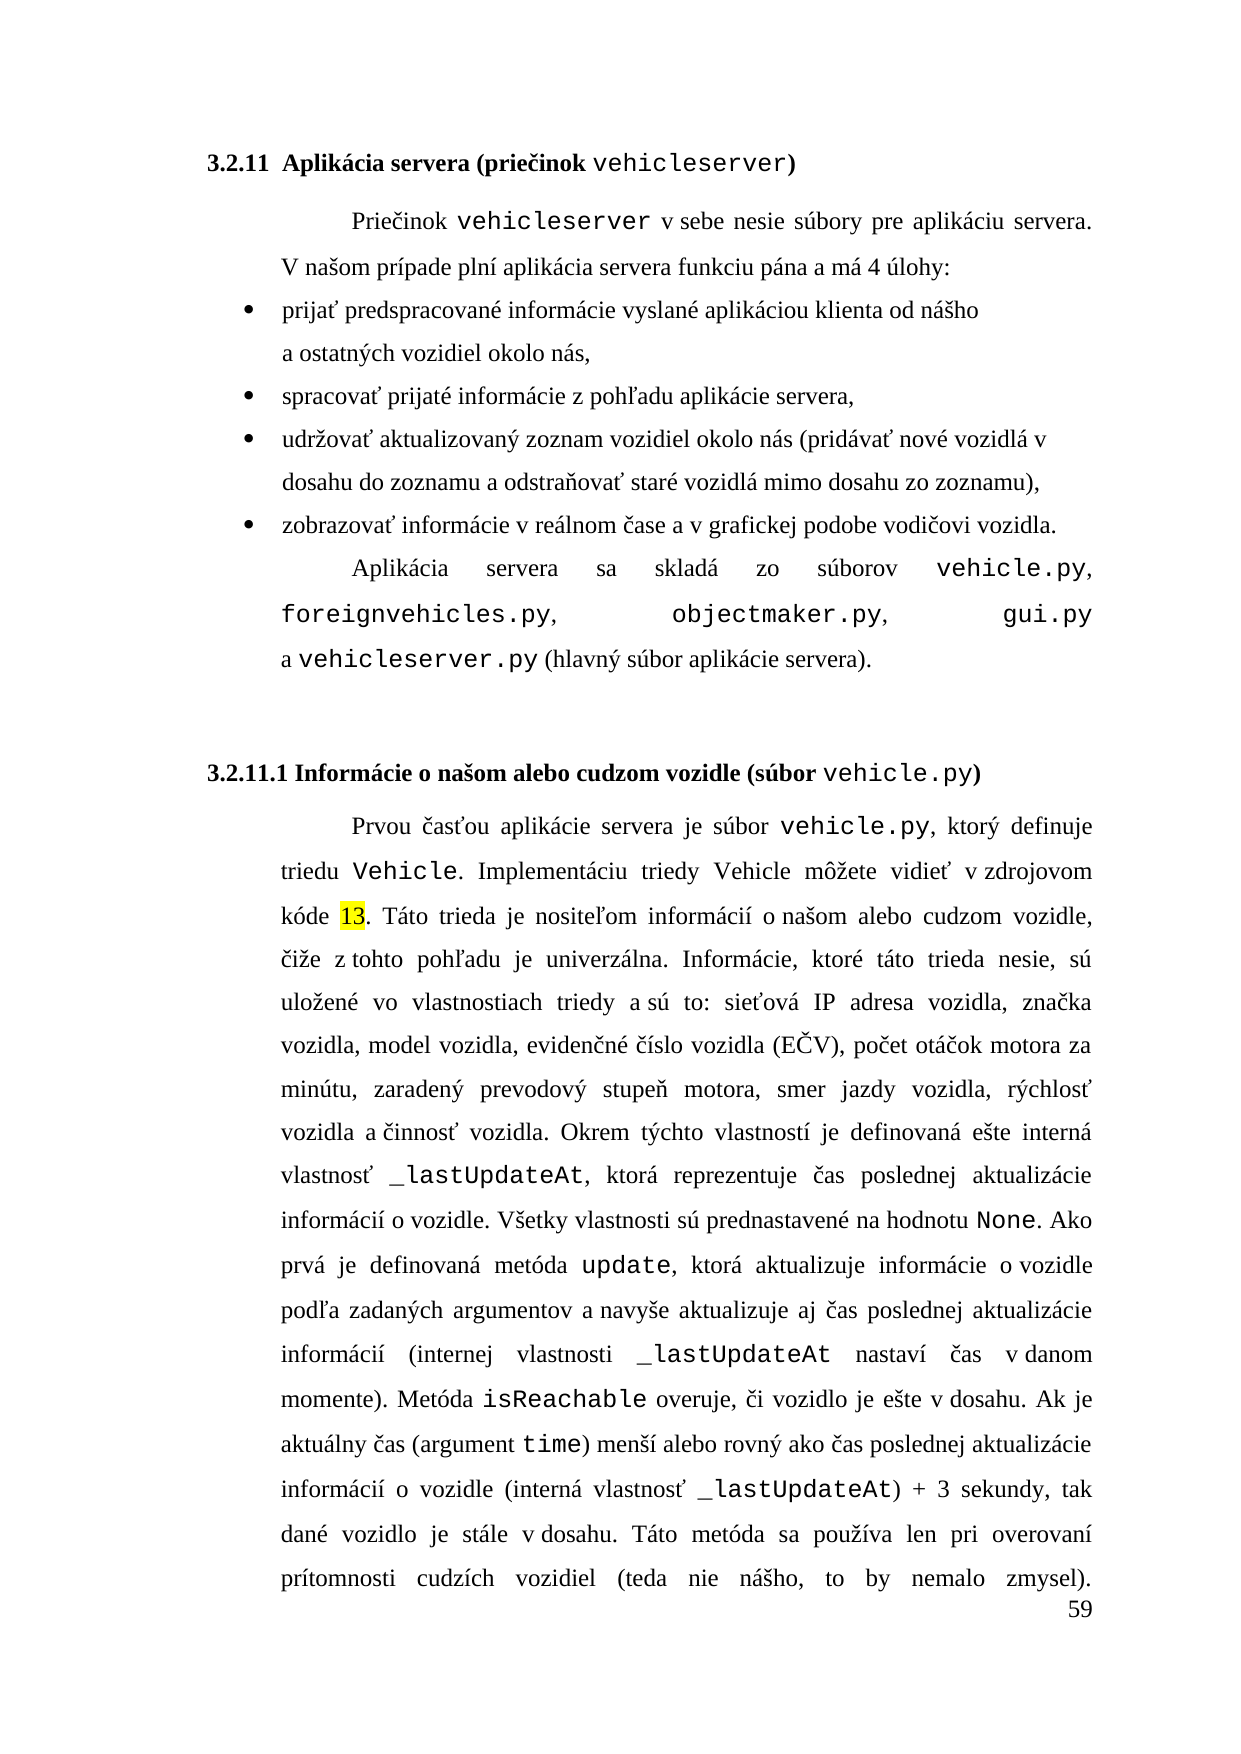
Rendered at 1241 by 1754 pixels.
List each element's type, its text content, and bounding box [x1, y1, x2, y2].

list spracovať prijaté informácie z pohľadu aplikácie servera, [244, 381, 1092, 410]
subtitle 3.2.11 Aplikácia servera (priečinok vehicleserver) [207, 148, 1092, 178]
list zobrazovať informácie v reálnom čase a v grafickej podobe vodičovi vozidla. [244, 510, 1092, 539]
list udržovať aktualizovaný zoznam vozidiel okolo nás (pridávať nové vozidlá v dosahu do zoznamu a odstraňovať staré vozidlá mimo dosahu zo zoznamu), [244, 424, 1092, 496]
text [281, 811, 1092, 1591]
list prijať predspracované informácie vyslané aplikáciou klienta od nášho a ostatných vozidiel okolo nás, [244, 295, 1092, 367]
subtitle 3.2.11.1 Informácie o našom alebo cudzom vozidle (súbor vehicle.py) [207, 758, 1092, 789]
text Priečinok vehicleserver v sebe nesie súbory pre aplikáciu servera. V našom prípade plní aplikácia servera funkciu pána a má 4 úlohy: [281, 206, 1092, 280]
text Aplikácia servera sa skladá zo súborov vehicle.py, foreignvehicles.py, objectmaker.py, gui.py a vehicleserver.py (hlavný súbor aplikácie servera). [281, 553, 1092, 675]
